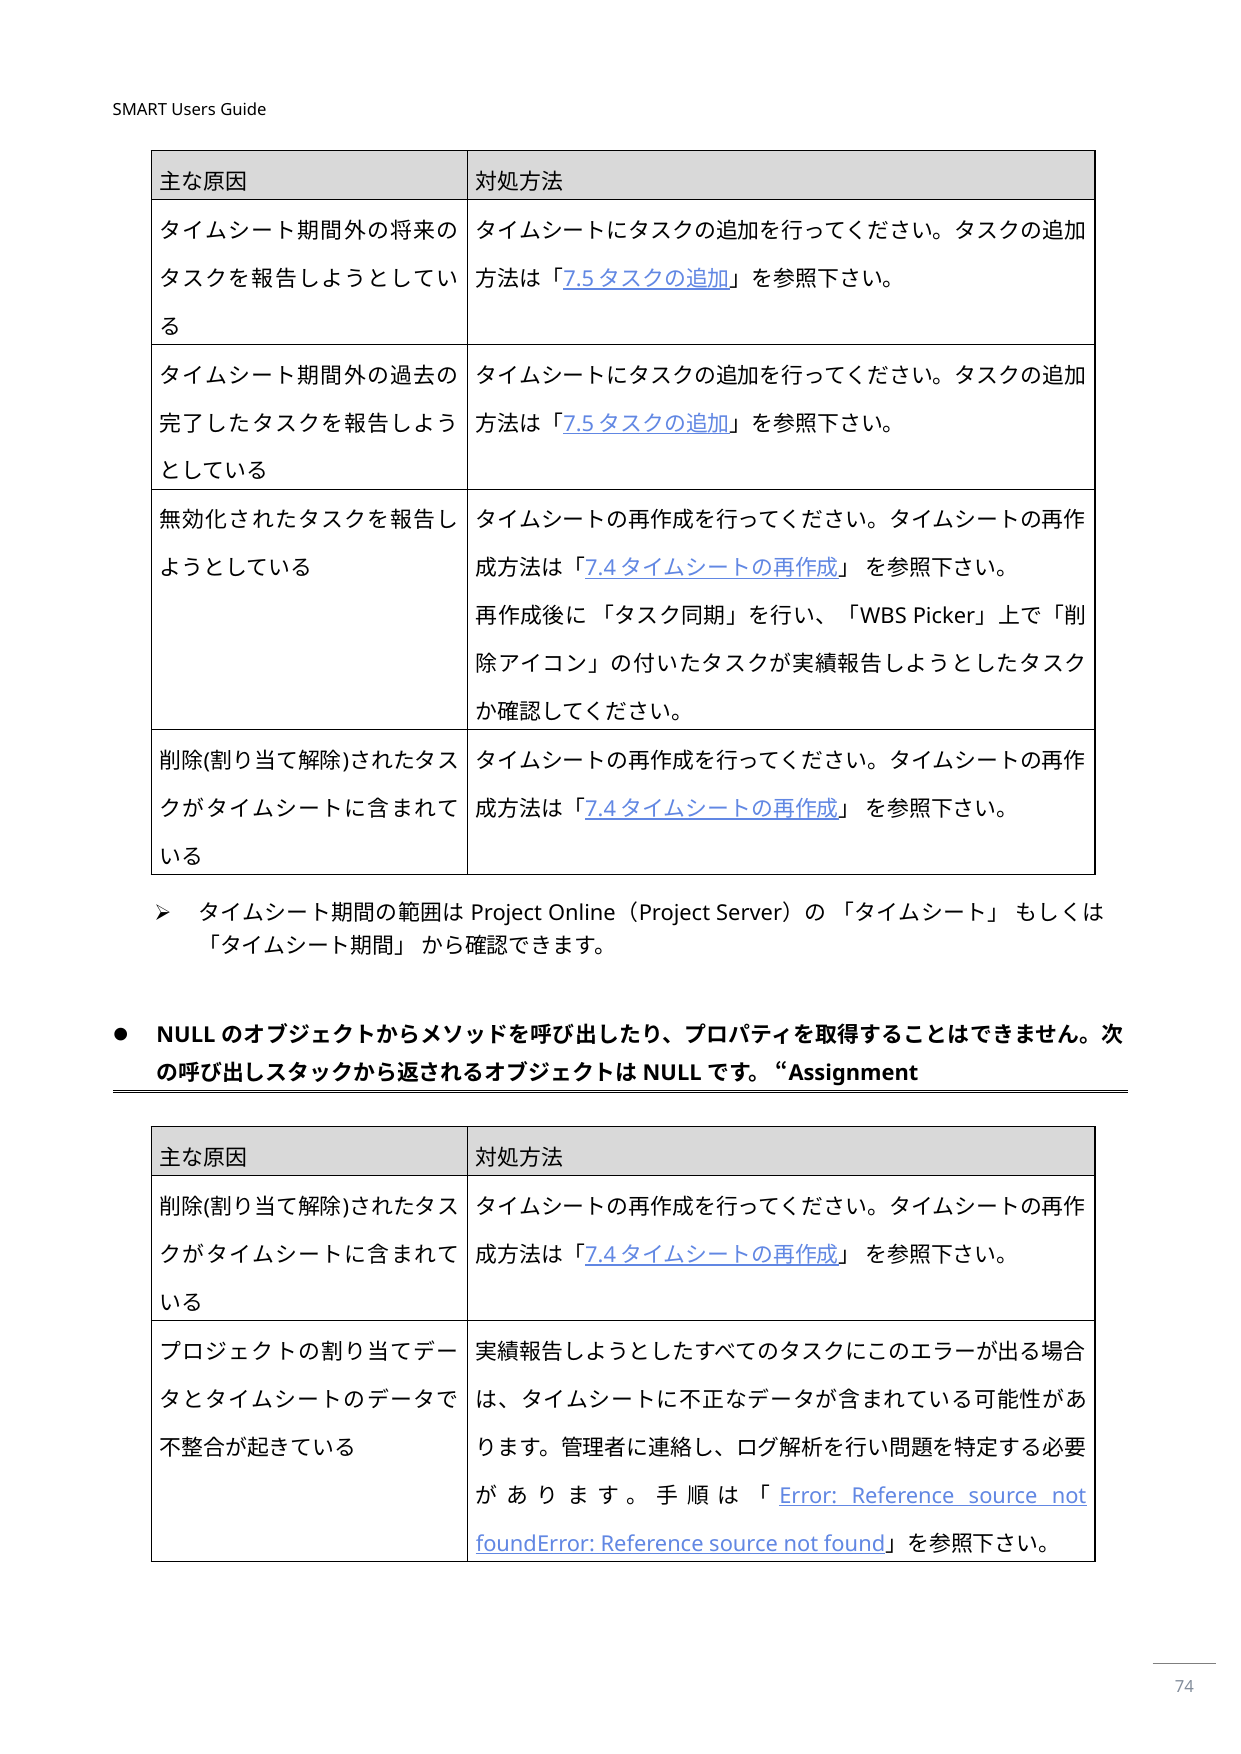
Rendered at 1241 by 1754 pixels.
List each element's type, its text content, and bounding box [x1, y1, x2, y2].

table_cell 削除(割り当て解除)されたタスクがタイムシートに含まれている [152, 730, 467, 874]
table_header 対処方法 [468, 1127, 1094, 1175]
table_cell 削除(割り当て解除)されたタスクがタイムシートに含まれている [152, 1176, 467, 1320]
table_cell タイムシートにタスクの追加を行ってください。タスクの追加方法は「7.5タスクの追加」を参照下さい。 [468, 200, 1094, 344]
table_cell プロジェクトの割り当てデータとタイムシートのデータで不整合が起きている [152, 1321, 467, 1561]
table_cell タイムシートの再作成を行ってください。タイムシートの再作成方法は「7.4タイムシートの再作成」 を参照下さい。 再作成後に 「タスク同期」を行い、「WBS Picker」上で「削除アイコン」の付いたタスクが実績報告しようとしたタスクか確認してください。 [468, 490, 1094, 729]
table_cell タイムシートにタスクの追加を行ってください。タスクの追加方法は「7.5タスクの追加」を参照下さい。 [468, 345, 1094, 488]
text タイムシート期間の範囲はProject Online（Project Server）の 「タイムシート」 もしくは 「タイムシート期間」 から確認できます。 [154, 894, 1106, 960]
table_header 対処方法 [468, 151, 1094, 199]
table_cell タイムシートの再作成を行ってください。タイムシートの再作成方法は「7.4タイムシートの再作成」 を参照下さい。 [468, 1176, 1094, 1320]
table_cell タイムシート期間外の過去の完了したタスクを報告しようとしている [152, 345, 467, 488]
table_cell タイムシート期間外の将来のタスクを報告しようとしている [152, 200, 467, 344]
table_header 主な原因 [152, 1127, 467, 1175]
table_cell 無効化されたタスクを報告しようとしている [152, 490, 467, 729]
table_cell タイムシートの再作成を行ってください。タイムシートの再作成方法は「7.4タイムシートの再作成」 を参照下さい。 [468, 730, 1094, 874]
table_header 主な原因 [152, 151, 467, 199]
subtitle NULL のオブジェクトからメソッドを呼び出したり、プロパティを取得することはできません。次の呼び出しスタックから返されるオブジェクトは NULL です。 “Assignment [112, 1012, 1128, 1093]
